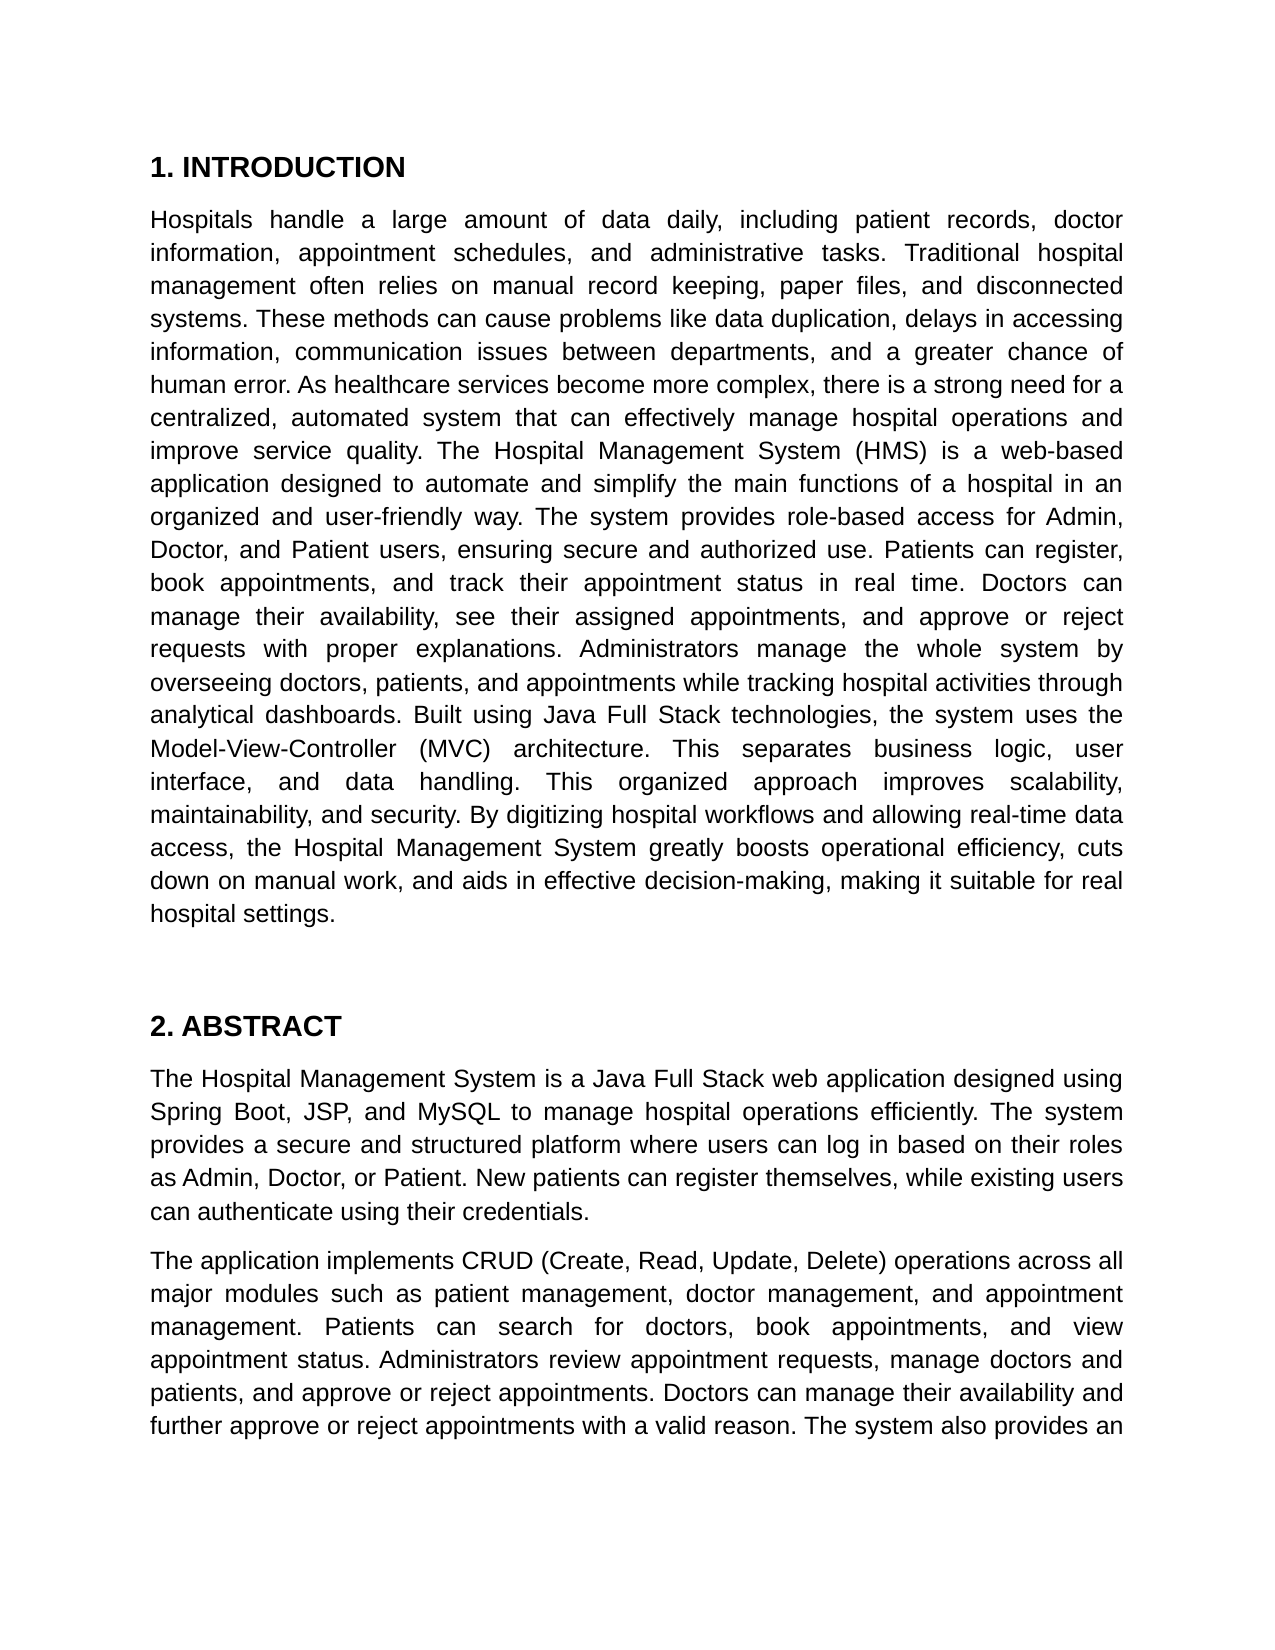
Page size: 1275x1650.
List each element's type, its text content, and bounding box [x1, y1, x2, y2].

text 2. ABSTRACT [150, 1009, 1125, 1043]
text 1. INTRODUCTION [150, 150, 1125, 183]
text Hospitals handle a large amount of data daily, including patient records, doctor information, appointment schedules, and administrative tasks. Traditional hospital management often relies on manual record keeping, paper files, and disconnected systems. These methods can cause problems like data duplication, delays in accessing information, communication issues between departments, and a greater chance of human error. As healthcare services become more complex, there is a strong need for a centralized, automated system that can effectively manage hospital operations and improve service quality. The Hospital Management System (HMS) is a web-based application designed to automate and simplify the main functions of a hospital in an organized and user-friendly way. The system provides role-based access for Admin, Doctor, and Patient users, ensuring secure and authorized use. Patients can register, book appointments, and track their appointment status in real time. Doctors can manage their availability, see their assigned appointments, and approve or reject requests with proper explanations. Administrators manage the whole system by overseeing doctors, patients, and appointments while tracking hospital activities through analytical dashboards. Built using Java Full Stack technologies, the system uses the Model-View-Controller (MVC) architecture. This separates business logic, user interface, and data handling. This organized approach improves scalability, maintainability, and security. By digitizing hospital workflows and allowing real-time data access, the Hospital Management System greatly boosts operational efficiency, cuts down on manual work, and aids in effective decision-making, making it suitable for real hospital settings. [150, 205, 1125, 927]
text The Hospital Management System is a Java Full Stack web application designed using Spring Boot, JSP, and MySQL to manage hospital operations efficiently. The system provides a secure and structured platform where users can log in based on their roles as Admin, Doctor, or Patient. New patients can register themselves, while existing users can authenticate using their credentials. [150, 1064, 1125, 1225]
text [150, 1246, 1125, 1440]
